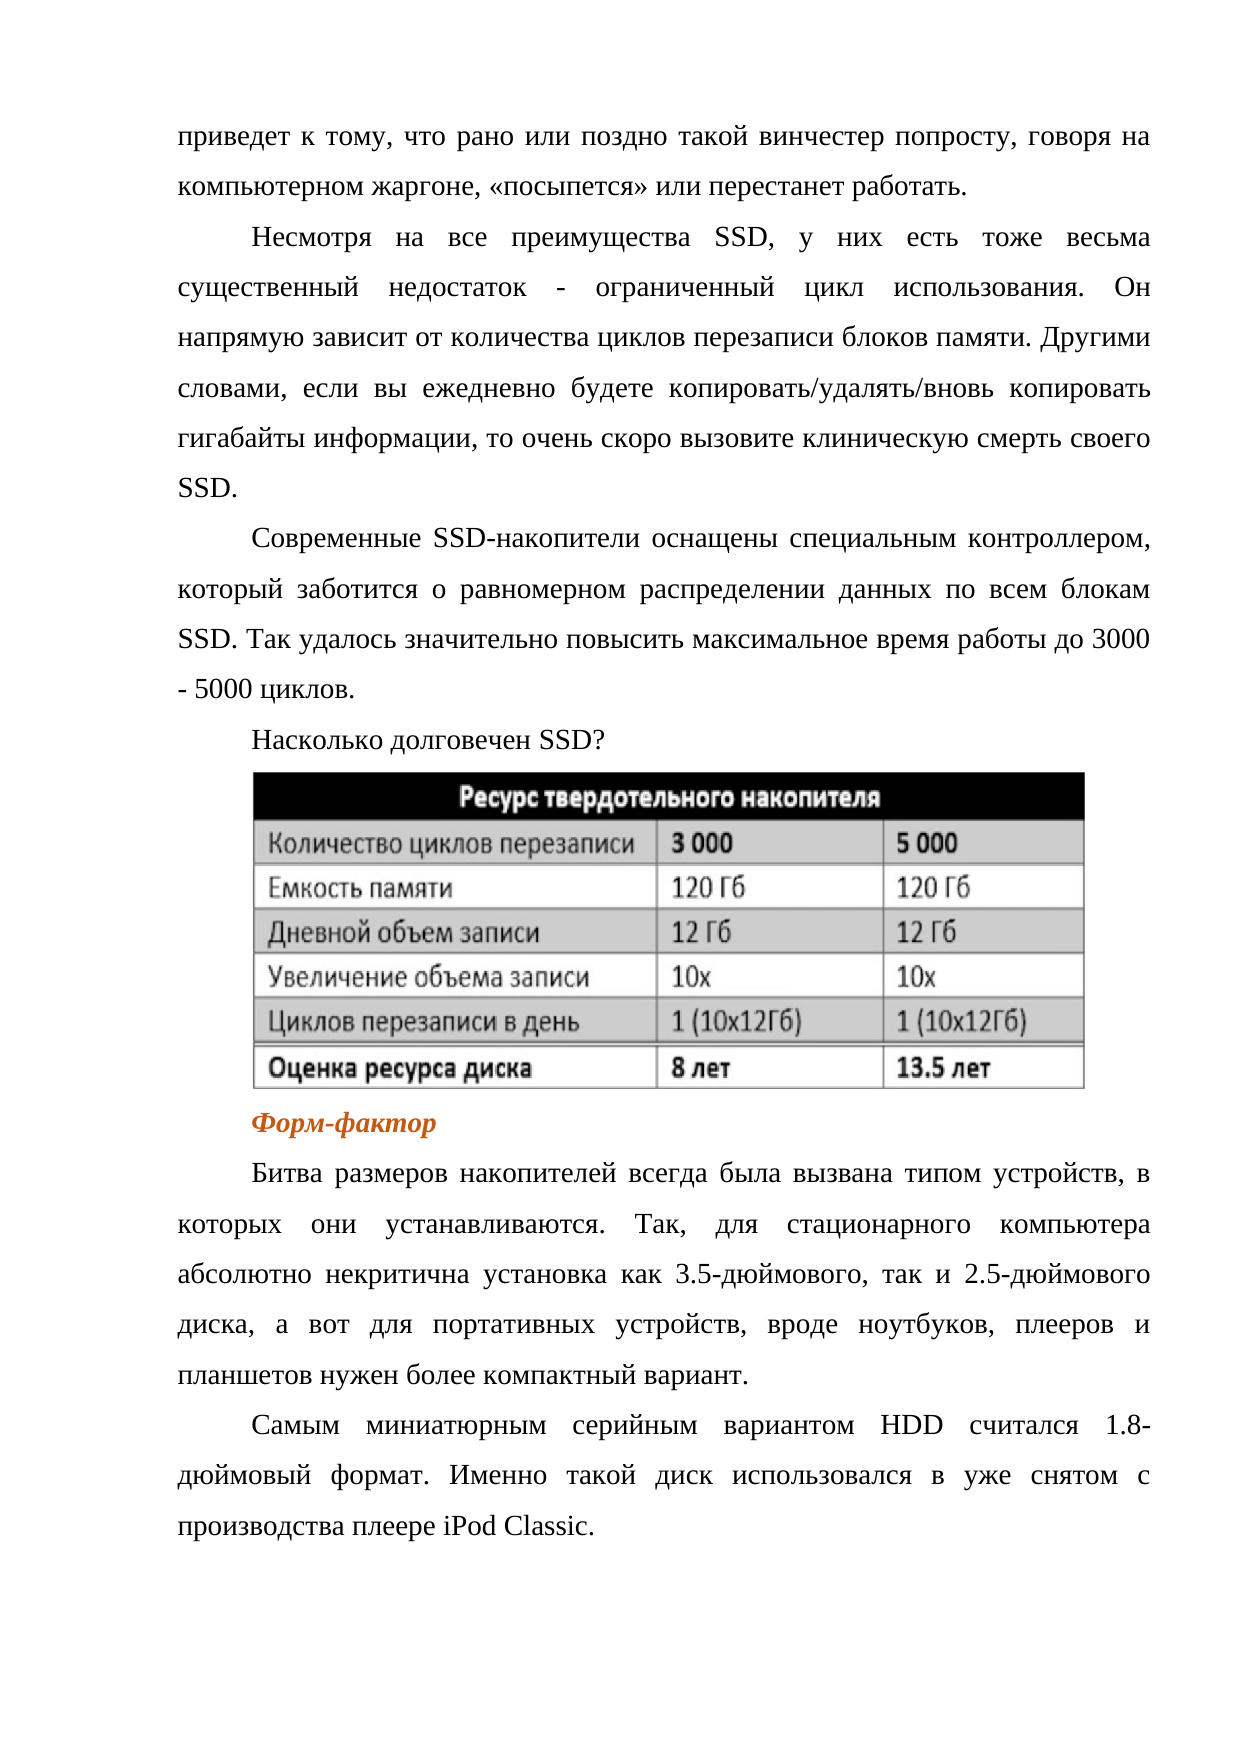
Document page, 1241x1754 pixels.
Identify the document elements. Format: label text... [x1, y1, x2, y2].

text Самым миниатюрным серийным вариантом HDD считался 1.8- дюймовый формат. Именно такой диск использовался в уже снятом с производства плеере iPod Classic. [177, 1407, 1152, 1541]
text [177, 118, 1152, 202]
picture [251, 772, 1087, 1089]
text Насколько долговечен SSD? [177, 722, 1152, 755]
text Форм-фактор [177, 1105, 1152, 1139]
text Битва размеров накопителей всегда была вызвана типом устройств, в которых они устанавливаются. Так, для стационарного компьютера абсолютно некритична установка как 3.5-дюймового, так и 2.5-дюймового диска, а вот для портативных устройств, вроде ноутбуков, плееров и планшетов нужен более компактный вариант. [177, 1156, 1152, 1390]
text Несмотря на все преимущества SSD, у них есть тоже весьма существенный недостаток - ограниченный цикл использования. Он напрямую зависит от количества циклов перезаписи блоков памяти. Другими словами, если вы ежедневно будете копировать/удалять/вновь копировать гигабайты информации, то очень скоро вызовите клиническую смерть своего SSD. [177, 219, 1152, 504]
text Современные SSD-накопители оснащены специальным контроллером, который заботится о равномерном распределении данных по всем блокам SSD. Так удалось значительно повысить максимальное время работы до 3000 - 5000 циклов. [177, 521, 1152, 705]
